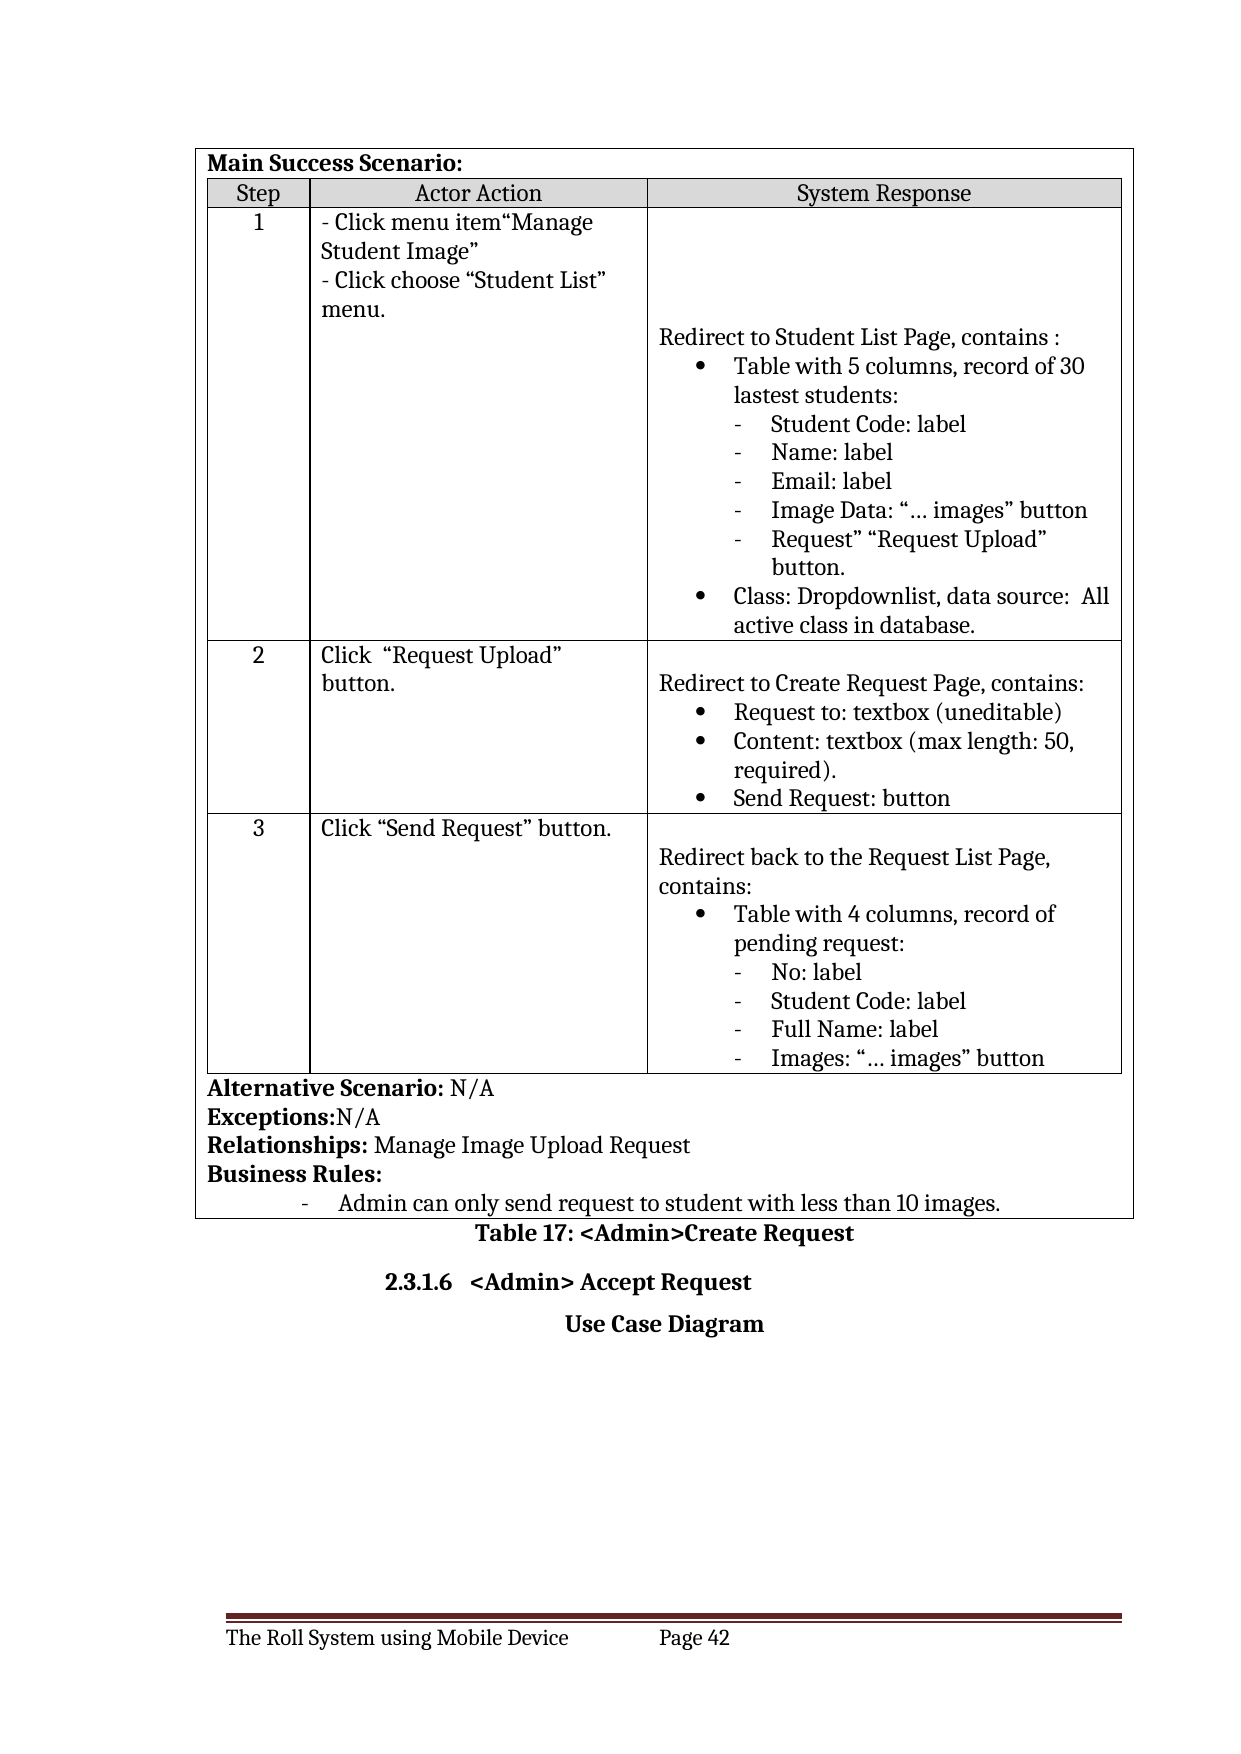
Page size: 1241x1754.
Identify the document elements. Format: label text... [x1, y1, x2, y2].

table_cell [196, 149, 1133, 1218]
subtitle <Admin> Accept Request [385, 1268, 1122, 1297]
text Table 17: <Admin>Create Request [207, 1219, 1122, 1247]
subtitle Use Case Diagram [207, 1309, 1122, 1338]
